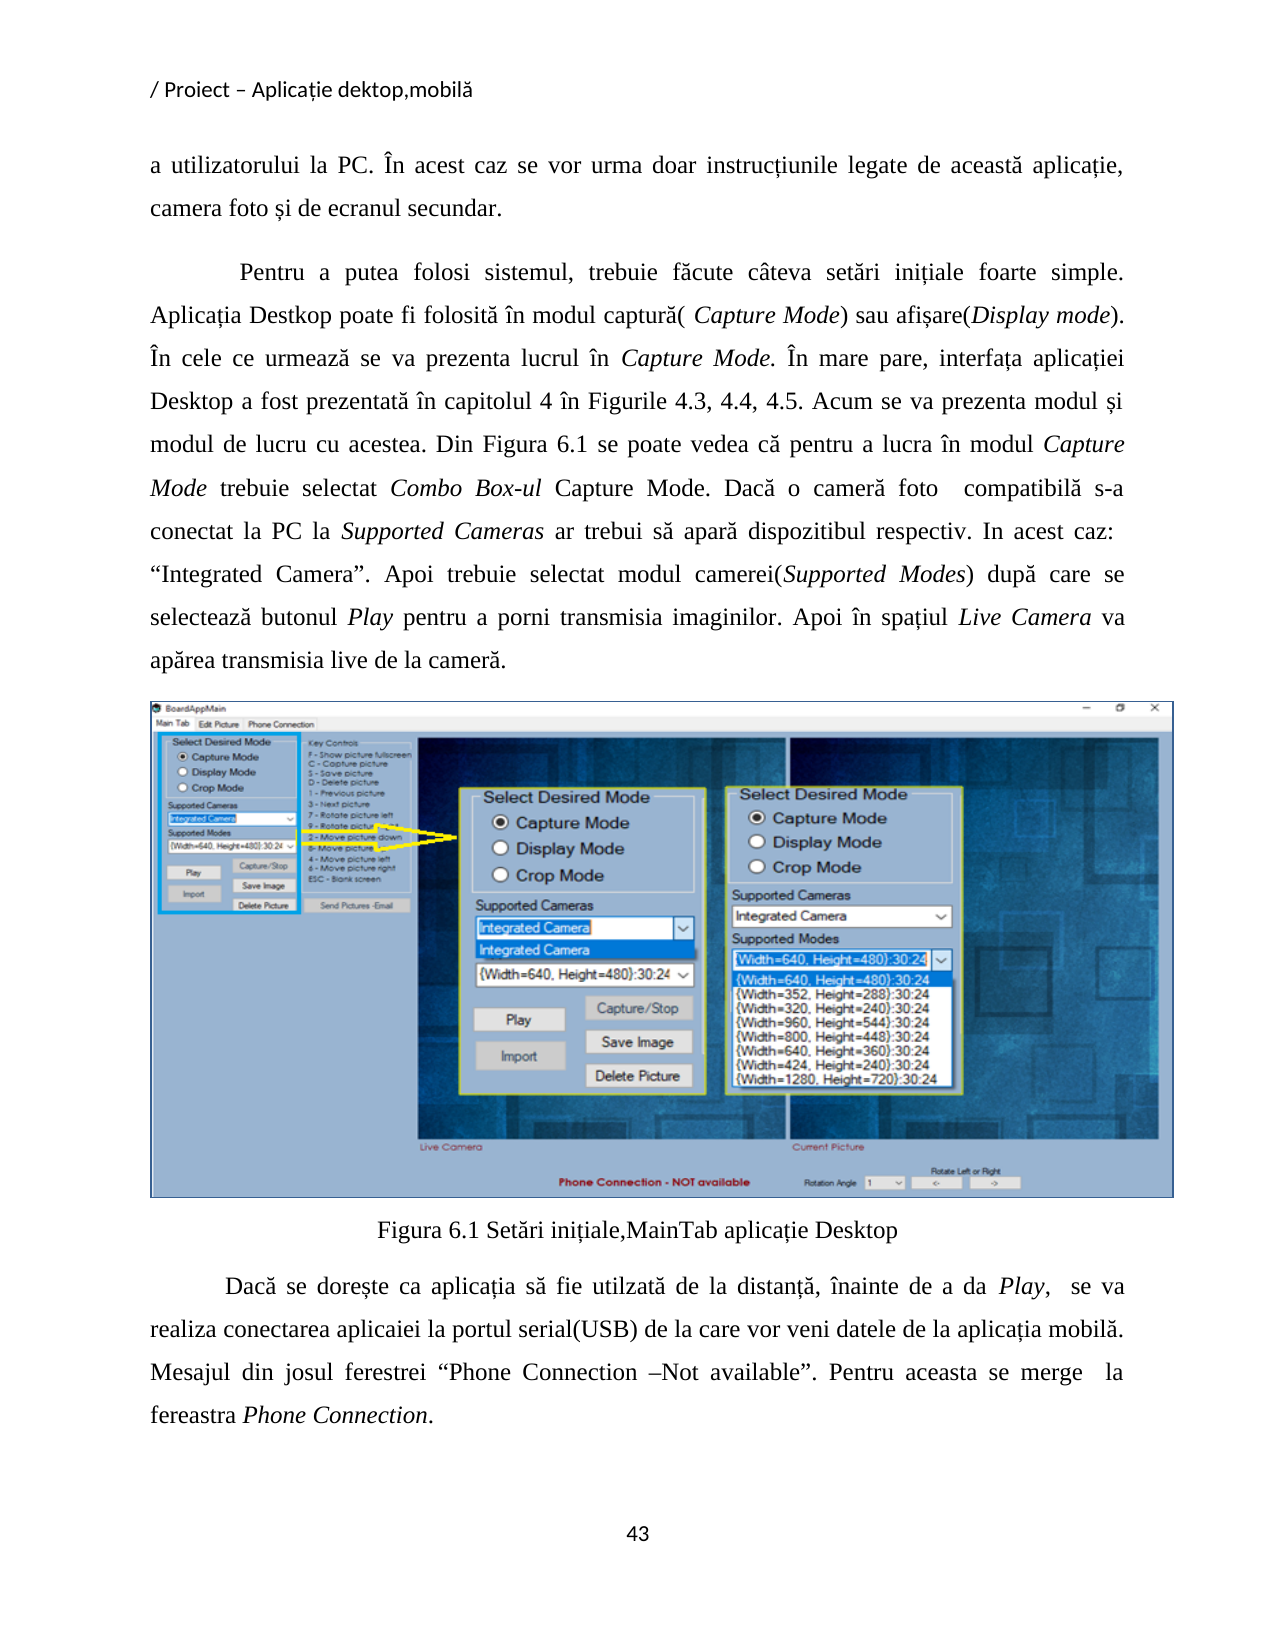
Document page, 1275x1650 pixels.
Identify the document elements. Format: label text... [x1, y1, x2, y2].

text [150, 150, 1125, 222]
picture [152, 702, 1172, 1197]
text Pentru a putea folosi sistemul, trebuie făcute câteva setări inițiale foarte simple. Aplicația Destkop poate fi folosită în modul captură( Capture Mode) sau afișare(Display mode). În cele ce urmează se va prezenta lucrul în Capture Mode. În mare pare, interfața aplicației Desktop a fost prezentată în capitolul 4 în Figurile 4.3, 4.4, 4.5. Acum se va prezenta modul și modul de lucru cu acestea. Din Figura 6.1 se poate vedea că pentru a lucra în modul Capture Mode trebuie selectat Combo Box-ul Capture Mode. Dacă o cameră foto compatibilă s-a conectat la PC la Supported Cameras ar trebui să apară dispozitibul respectiv. In acest caz: “Integrated Camera”. Apoi trebuie selectat modul camerei(Supported Modes) după care se selectează butonul Play pentru a porni transmisia imaginilor. Apoi în spațiul Live Camera va apărea transmisia live de la cameră. [150, 257, 1125, 674]
text Dacă se dorește ca aplicația să fie utilzată de la distanță, înainte de a da Play, se va realiza conectarea aplicaiei la portul serial(USB) de la care vor veni datele de la aplicația mobilă. Mesajul din josul ferestrei “Phone Connection –Not available”. Pentru aceasta se merge la fereastra Phone Connection. [150, 1271, 1125, 1429]
text Figura 6.1 Setări inițiale,MainTab aplicație Desktop [150, 1215, 1125, 1244]
